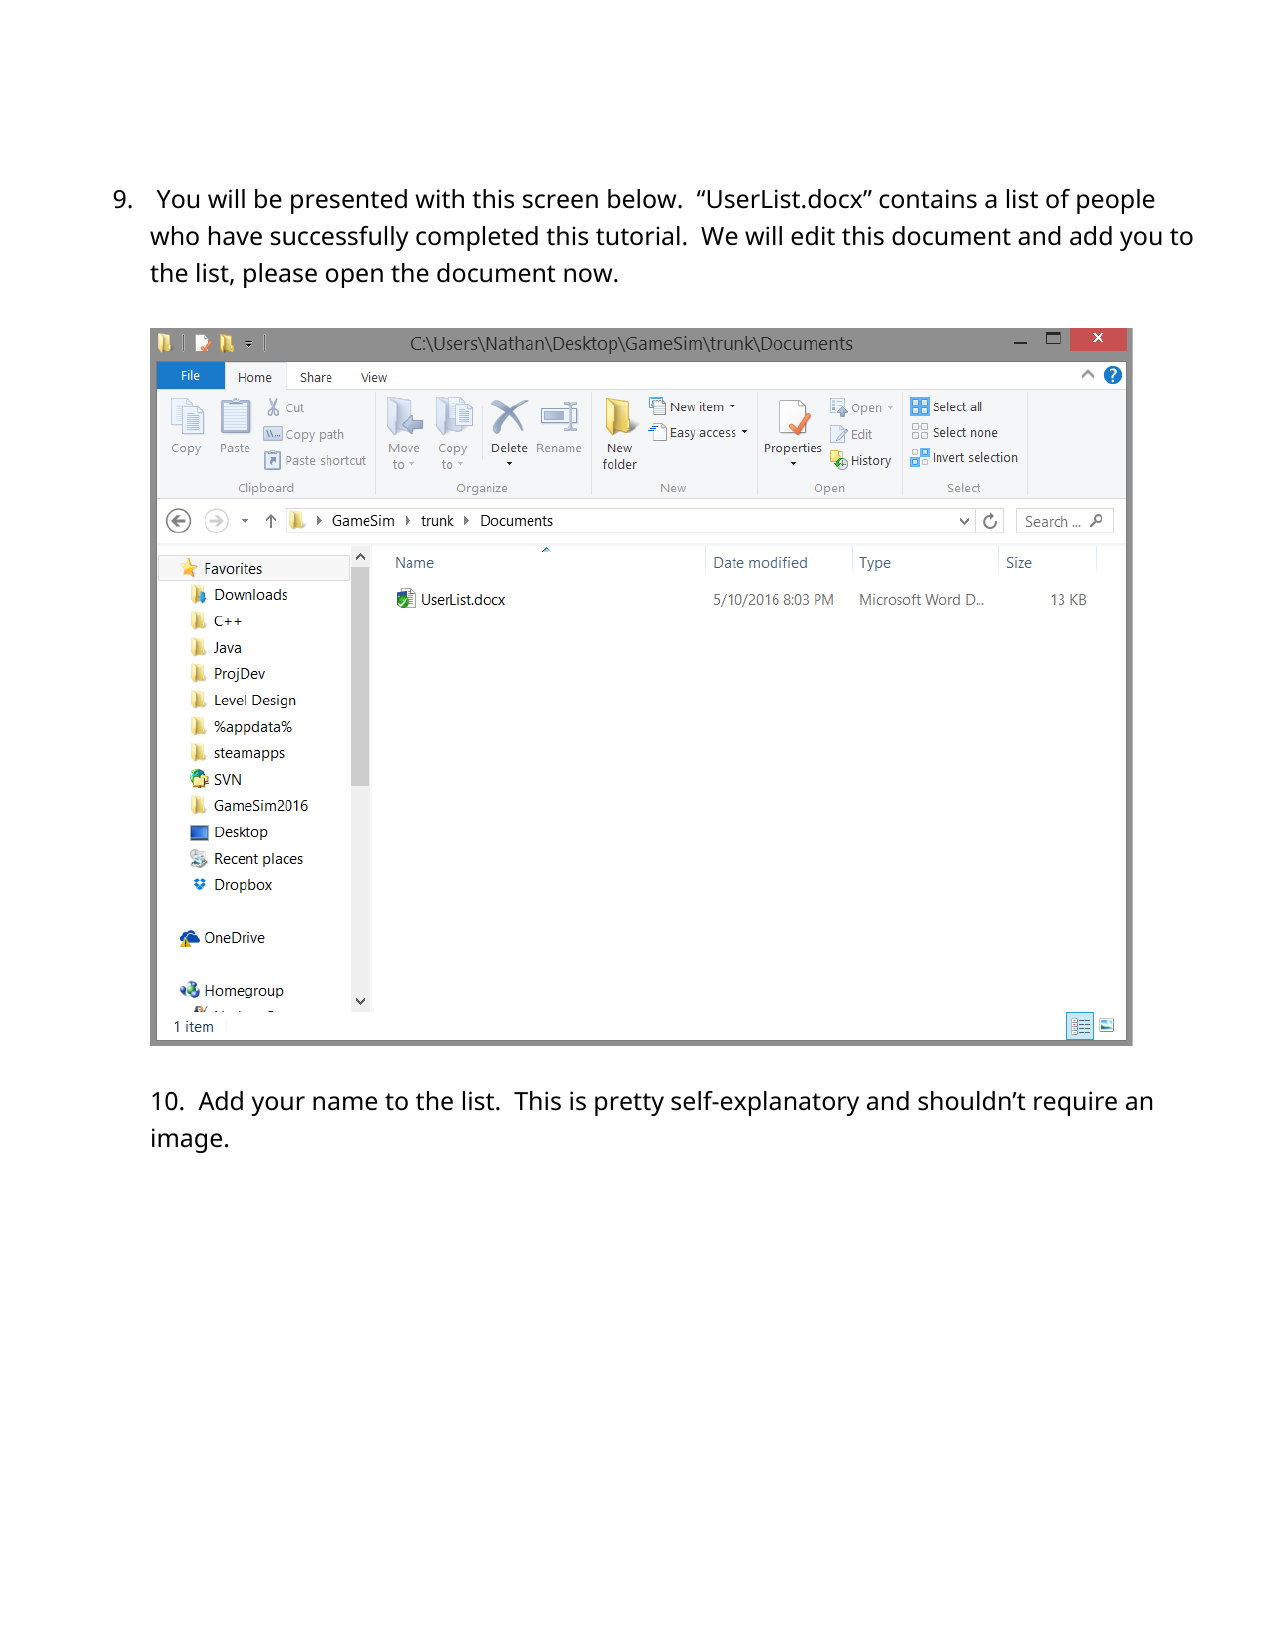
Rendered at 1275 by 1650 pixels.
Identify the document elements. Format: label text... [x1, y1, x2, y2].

list You will be presented with this screen below. “UserList.docx” contains a list of people who have successfully completed this tutorial. We will edit this document and add you to the list, please open the document now. [112, 182, 1200, 289]
picture [150, 328, 1133, 1046]
list 10. Add your name to the list. This is pretty self-explanatory and shouldn’t require an image. [150, 1084, 1200, 1155]
